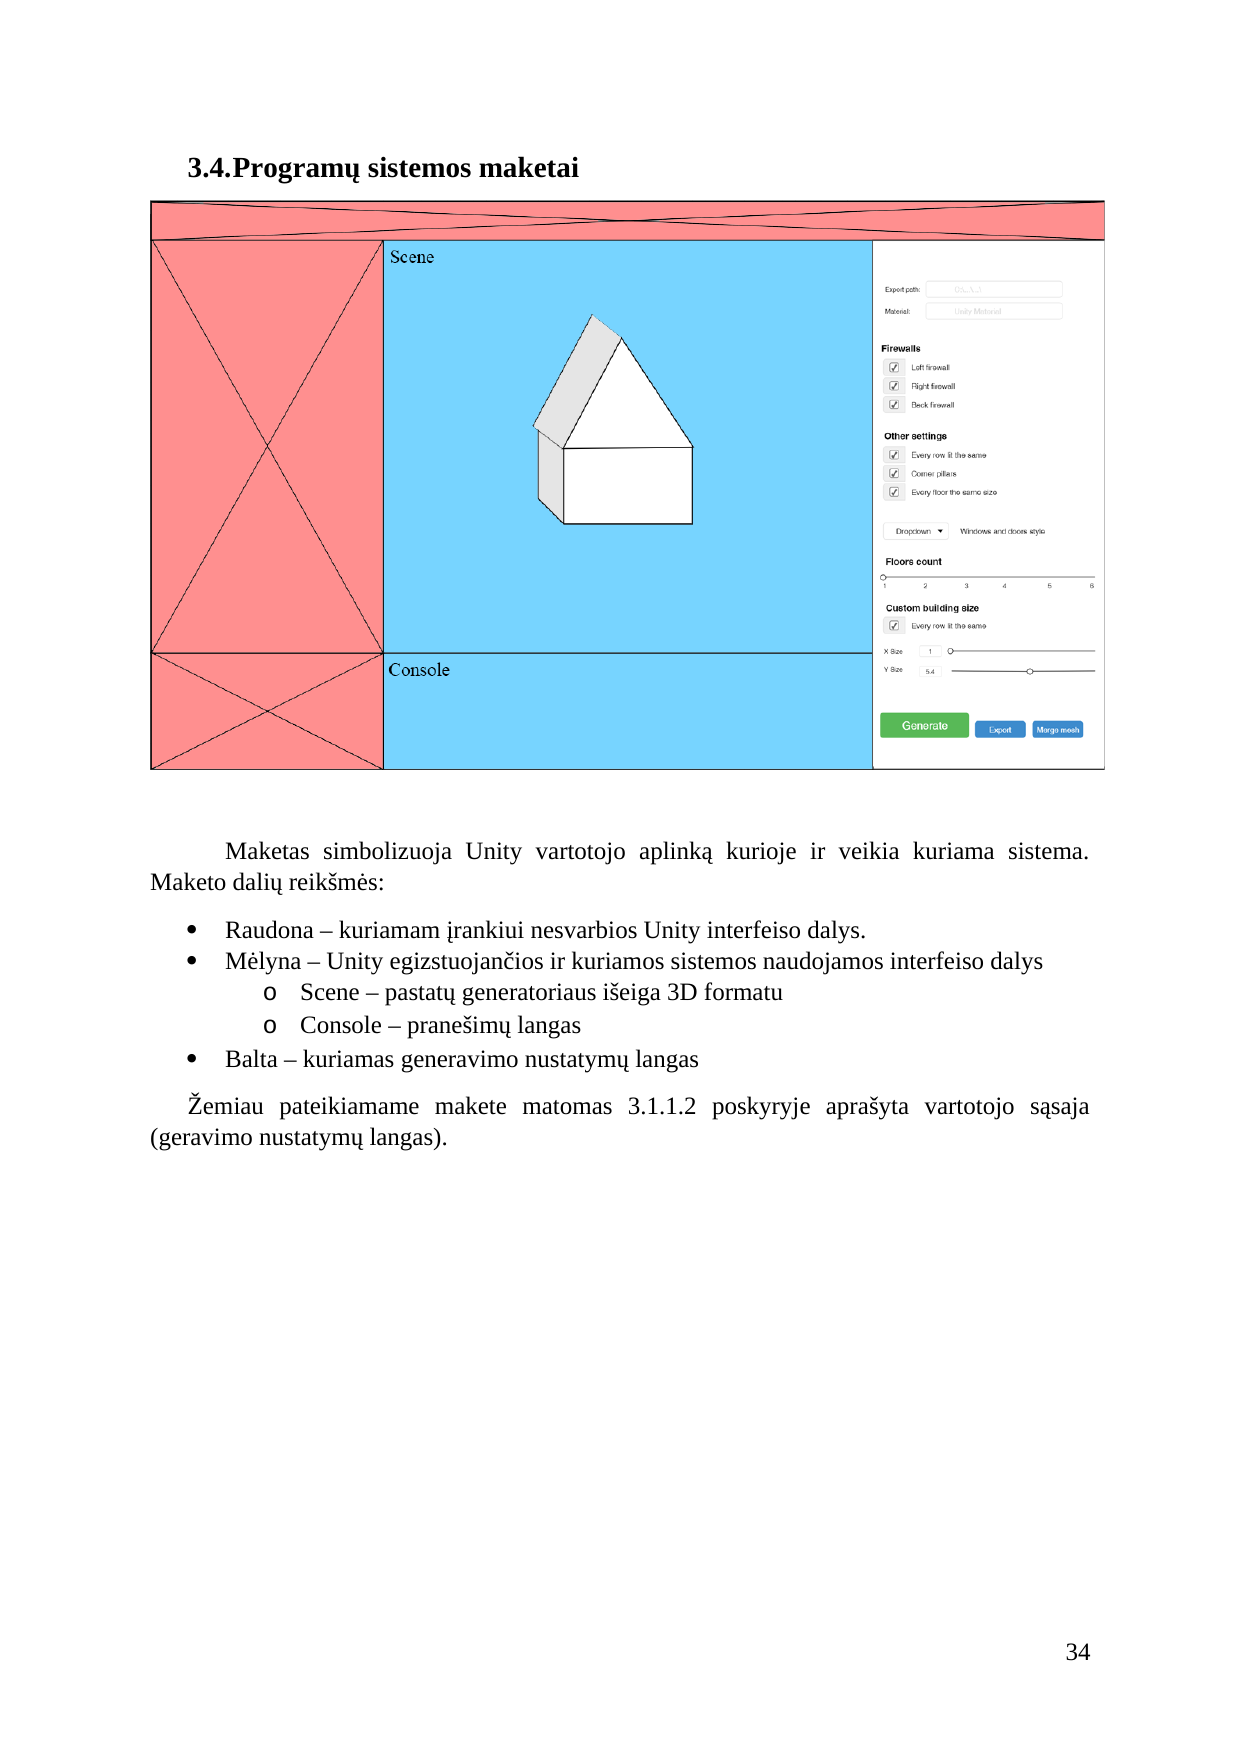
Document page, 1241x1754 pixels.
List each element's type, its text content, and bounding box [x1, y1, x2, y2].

subtitle Programų sistemos maketai [187, 150, 1090, 183]
text Maketas simbolizuoja Unity vartotojo aplinką kurioje ir veikia kuriama sistema. Maketo dalių reikšmės: [150, 836, 1090, 896]
list Raudona – kuriamam įrankiui nesvarbios Unity interfeiso dalys. [187, 915, 1090, 944]
list Mėlyna – Unity egizstuojančios ir kuriamos sistemos naudojamos interfeiso dalys [187, 946, 1090, 975]
list Scene – pastatų generatoriaus išeiga 3D formatu [262, 977, 1090, 1008]
picture [150, 200, 1105, 770]
list Balta – kuriamas generavimo nustatymų langas [187, 1044, 1090, 1072]
text Žemiau pateikiamame makete matomas 3.1.1.2 poskyryje aprašyta vartotojo sąsaja (geravimo nustatymų langas). [150, 1091, 1090, 1151]
list Console – pranešimų langas [262, 1010, 1090, 1041]
